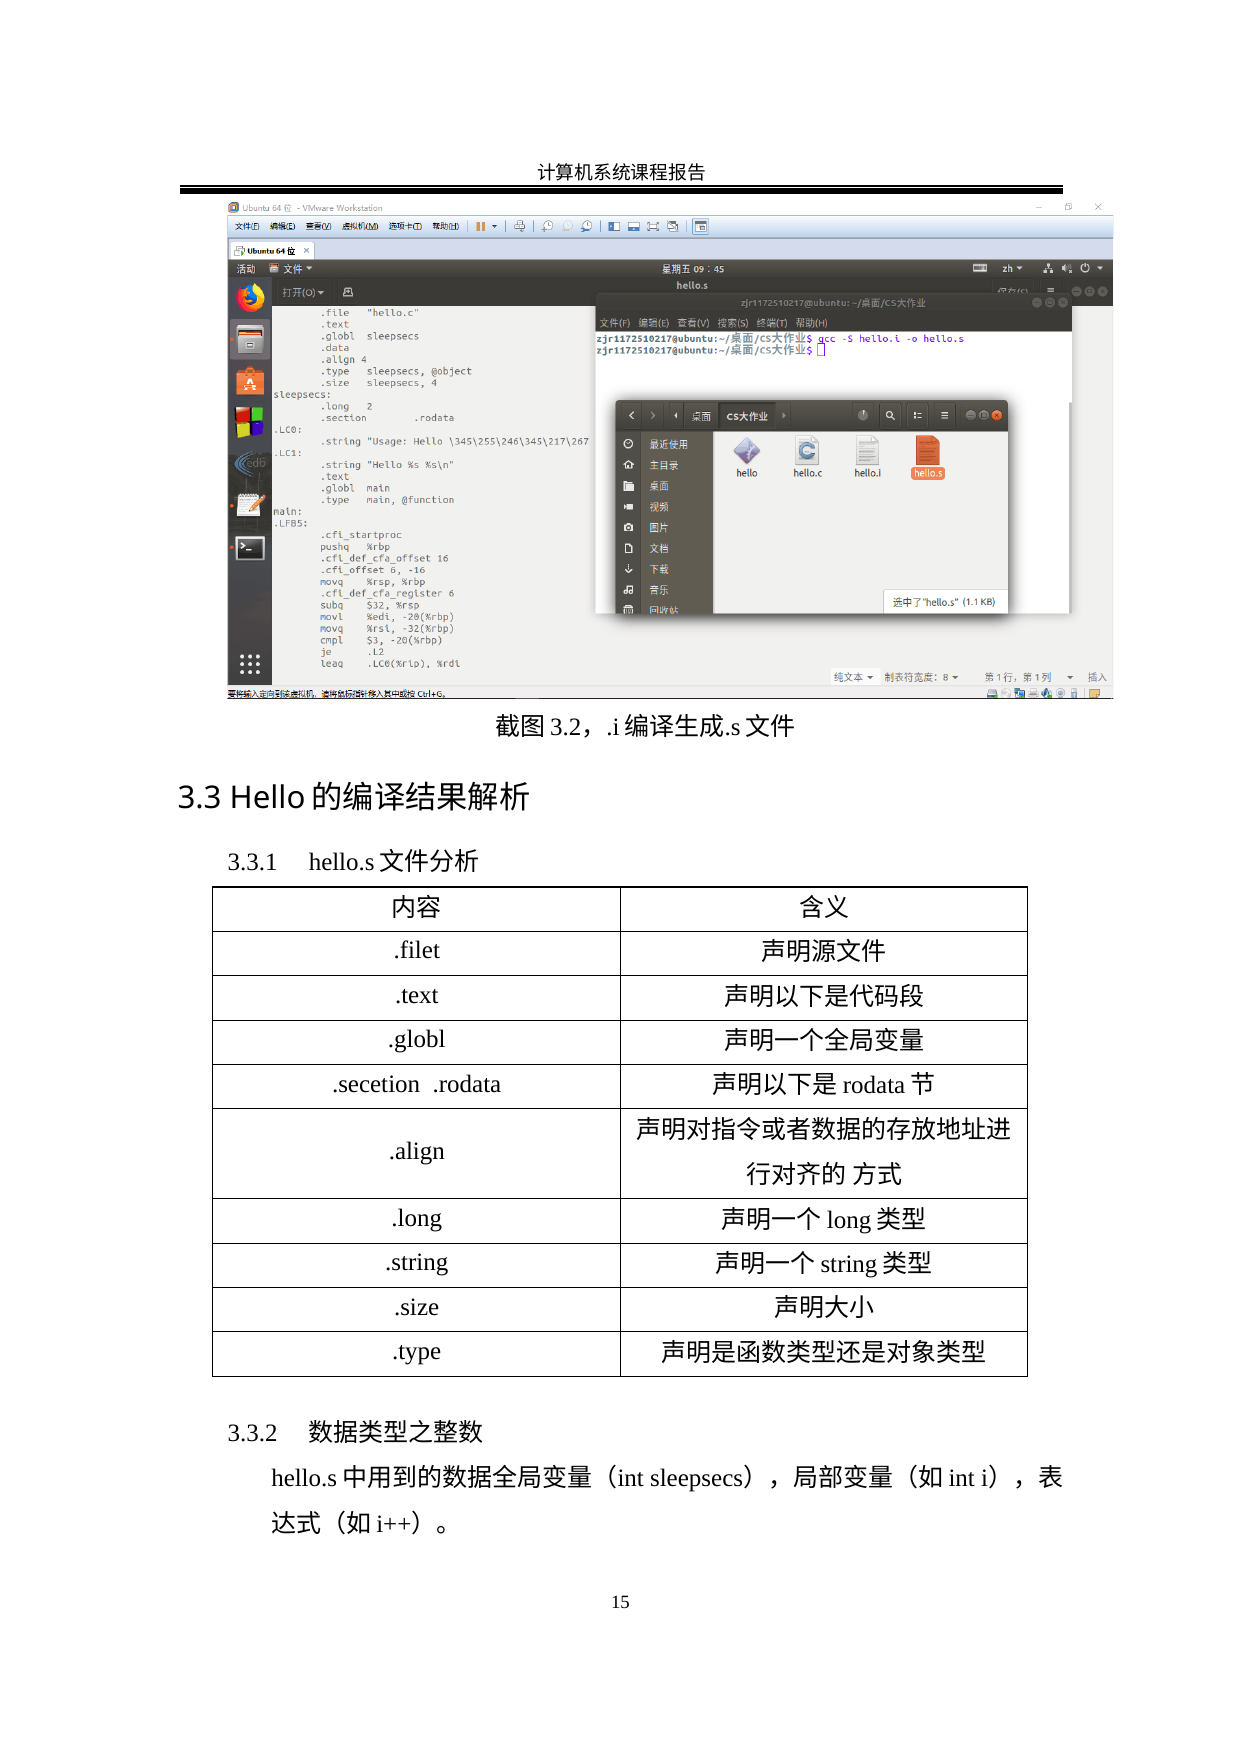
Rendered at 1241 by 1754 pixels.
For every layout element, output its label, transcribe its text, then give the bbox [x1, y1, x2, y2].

table_cell .size [213, 1288, 620, 1331]
table_cell .string [213, 1244, 620, 1287]
table_cell 声明以下是rodata节 [621, 1065, 1027, 1108]
table_cell .filet [213, 932, 620, 975]
list 数据类型之整数 [227, 1412, 1063, 1449]
picture [227, 200, 1114, 699]
table_cell .align [213, 1109, 620, 1198]
table_cell 声明一个string类型 [621, 1244, 1027, 1287]
table_cell .type [213, 1332, 620, 1376]
table_cell 声明对指令或者数据的存放地址进行对齐的 方式 [621, 1109, 1027, 1198]
text 截图3.2，.i编译生成.s文件 [177, 706, 1063, 742]
table_cell .text [213, 976, 620, 1019]
table_cell 声明一个long类型 [621, 1199, 1027, 1242]
table_header 含义 [621, 888, 1027, 931]
table_cell 声明是函数类型还是对象类型 [621, 1332, 1027, 1376]
table_cell .long [213, 1199, 620, 1242]
subtitle 3.3 Hello的编译结果解析 [177, 777, 1063, 816]
table_cell .globl [213, 1021, 620, 1064]
table_cell .secetion .rodata [213, 1065, 620, 1108]
table_cell 声明大小 [621, 1288, 1027, 1331]
list hello.s文件分析 [227, 841, 1063, 877]
text hello.s中用到的数据全局变量（int sleepsecs），局部变量（如int i），表达式（如i++）。 [271, 1458, 1063, 1539]
table_cell 声明以下是代码段 [621, 976, 1027, 1019]
table_cell 声明一个全局变量 [621, 1021, 1027, 1064]
table_cell 声明源文件 [621, 932, 1027, 975]
table_header 内容 [213, 888, 620, 931]
